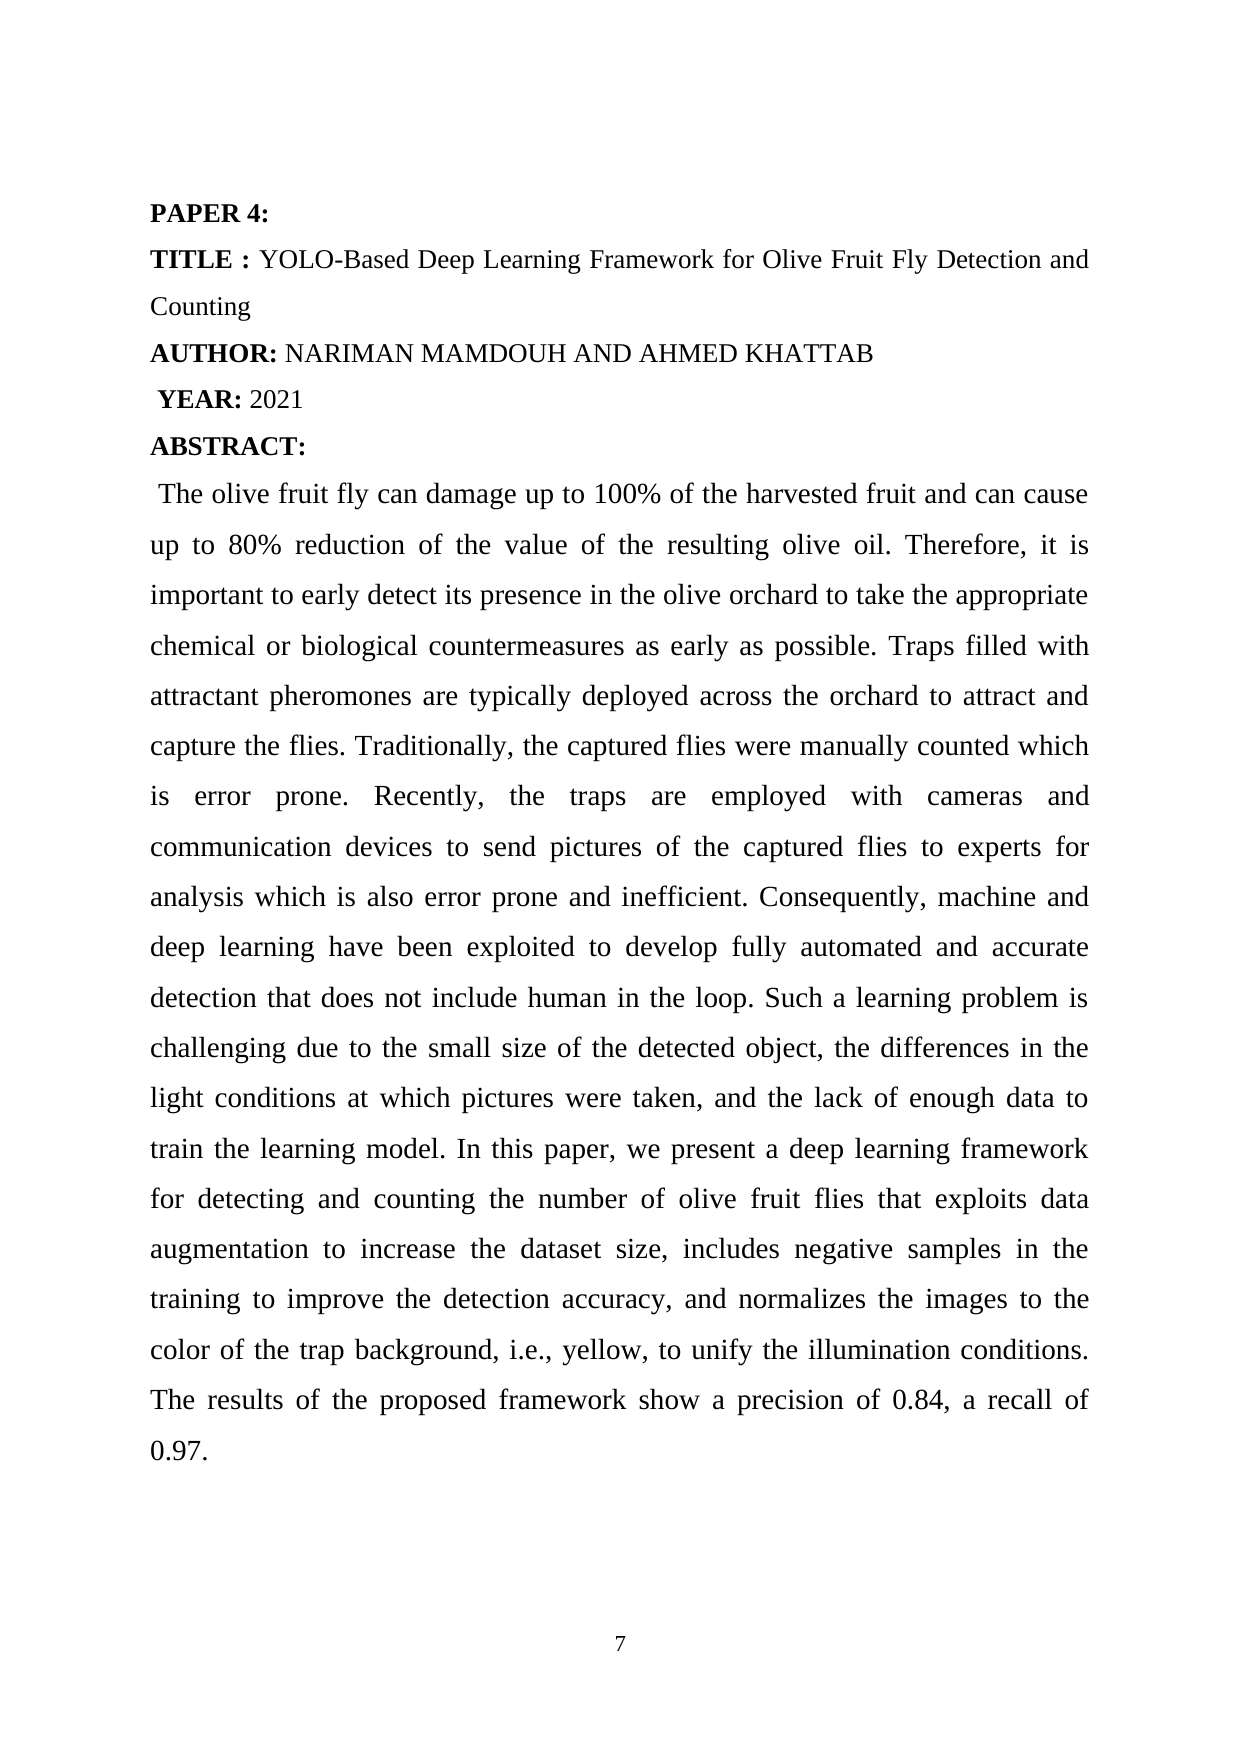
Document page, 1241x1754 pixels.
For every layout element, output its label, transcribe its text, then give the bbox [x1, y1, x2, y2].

text TITLE : YOLO-Based Deep Learning Framework for Olive Fruit Fly Detection and Counting [150, 243, 1090, 321]
text YEAR: 2021 [150, 383, 1090, 414]
text AUTHOR: NARIMAN MAMDOUH AND AHMED KHATTAB [150, 337, 1090, 368]
text PAPER 4: [150, 197, 1090, 228]
text ABSTRACT: [150, 430, 1090, 461]
text The olive fruit fly can damage up to 100% of the harvested fruit and can cause up to 80% reduction of the value of the resulting olive oil. Therefore, it is important to early detect its presence in the olive orchard to take the appropriate chemical or biological countermeasures as early as possible. Traps filled with attractant pheromones are typically deployed across the orchard to attract and capture the flies. Traditionally, the captured flies were manually counted which is error prone. Recently, the traps are employed with cameras and communication devices to send pictures of the captured flies to experts for analysis which is also error prone and inefficient. Consequently, machine and deep learning have been exploited to develop fully automated and accurate detection that does not include human in the loop. Such a learning problem is challenging due to the small size of the detected object, the differences in the light conditions at which pictures were taken, and the lack of enough data to train the learning model. In this paper, we present a deep learning framework for detecting and counting the number of olive fruit flies that exploits data augmentation to increase the dataset size, includes negative samples in the training to improve the detection accuracy, and normalizes the images to the color of the trap background, i.e., yellow, to unify the illumination conditions. The results of the proposed framework show a precision of 0.84, a recall of 0.97. [150, 477, 1090, 1466]
